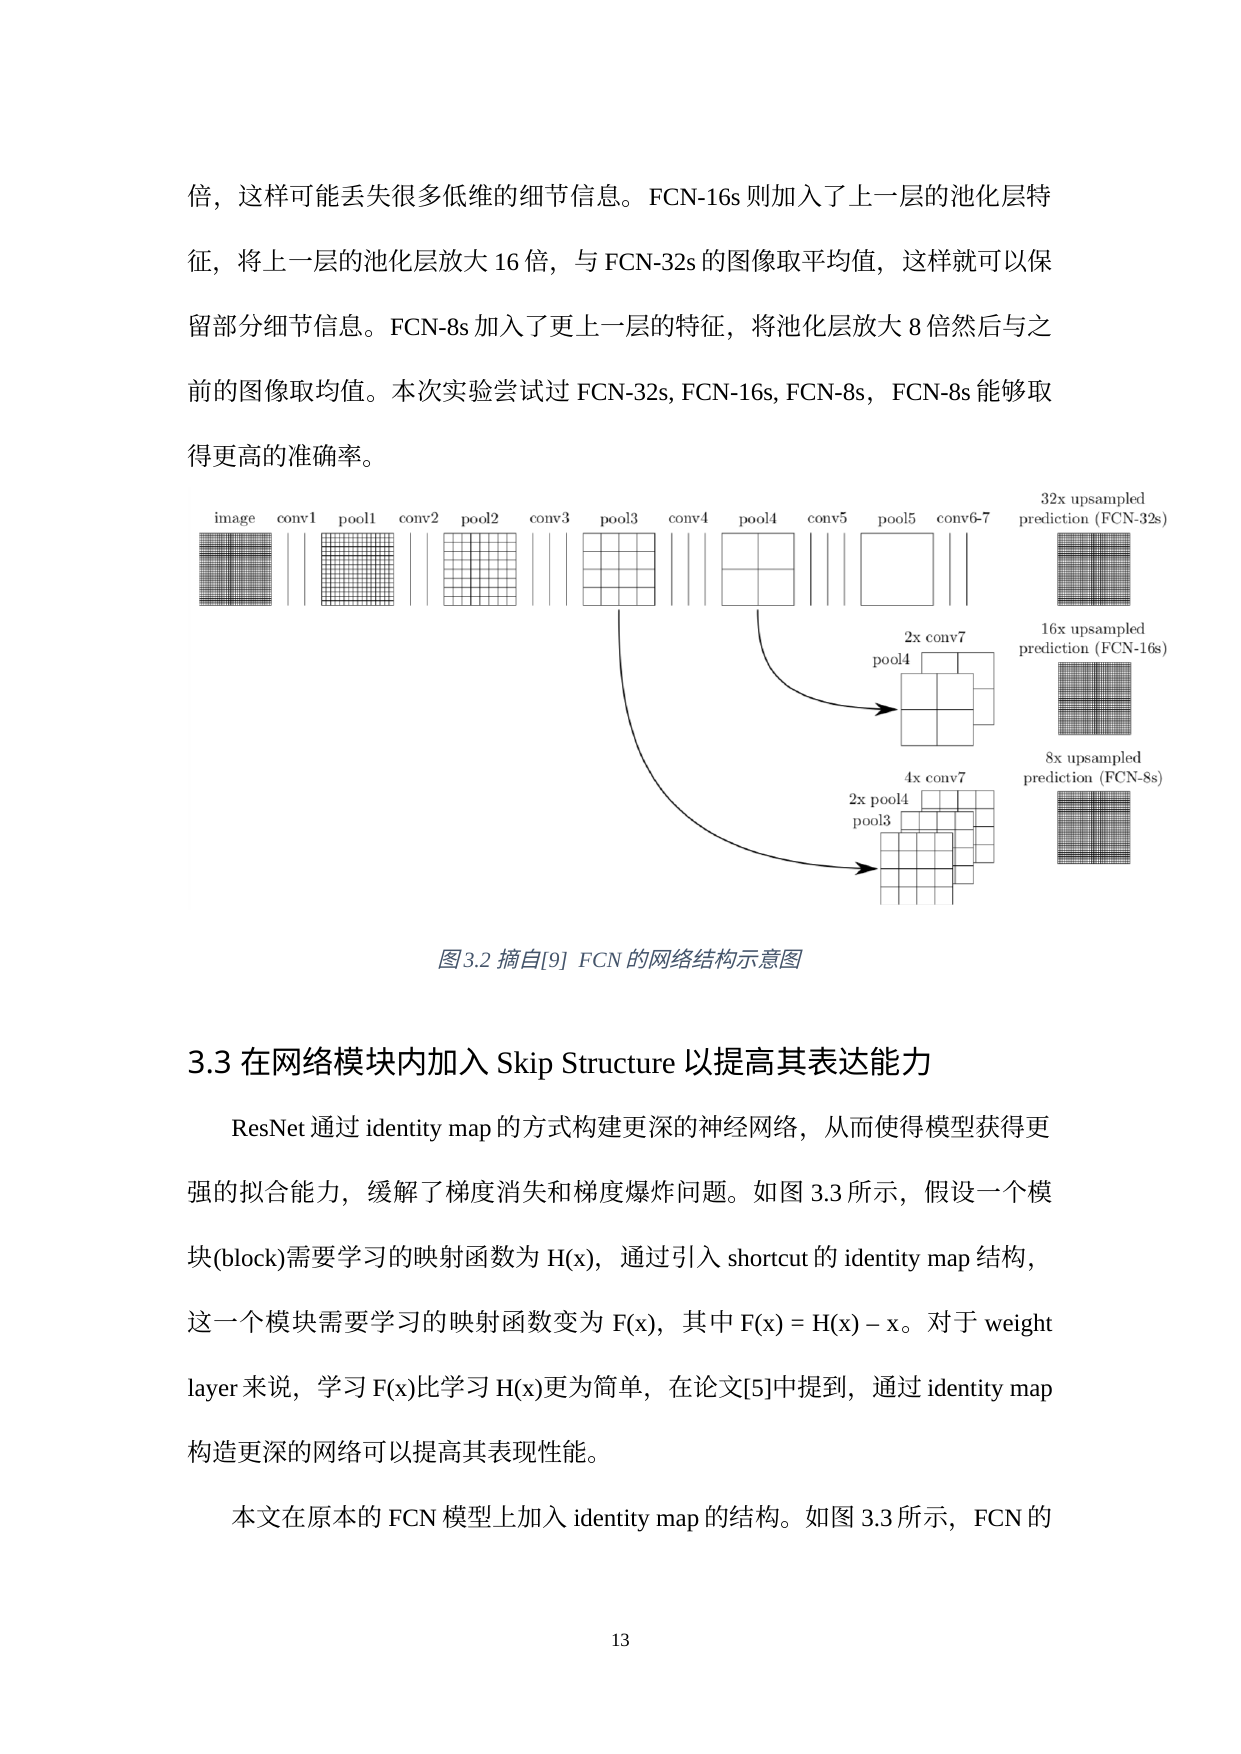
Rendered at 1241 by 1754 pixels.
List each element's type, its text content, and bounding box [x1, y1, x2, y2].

text 3.3 在网络模块内加入Skip Structure以提高其表达能力 [187, 1028, 1053, 1093]
text ResNet通过identity map的方式构建更深的神经网络，从而使得模型获得更强的拟合能力，缓解了梯度消失和梯度爆炸问题。如图3.3所示，假设一个模块(block)需要学习的映射函数为H(x)，通过引入shortcut的identity map结构，这一个模块需要学习的映射函数变为F(x)，其中F(x) = H(x) – x。对于weight layer来说，学习F(x)比学习H(x)更为简单，在论文[5]中提到，通过identity map构造更深的网络可以提高其表现性能。 [187, 1093, 1053, 1483]
text 图3.2 摘自[9] FCN的网络结构示意图 [187, 942, 1053, 974]
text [187, 1483, 1053, 1548]
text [187, 162, 1053, 487]
picture [187, 487, 1169, 910]
